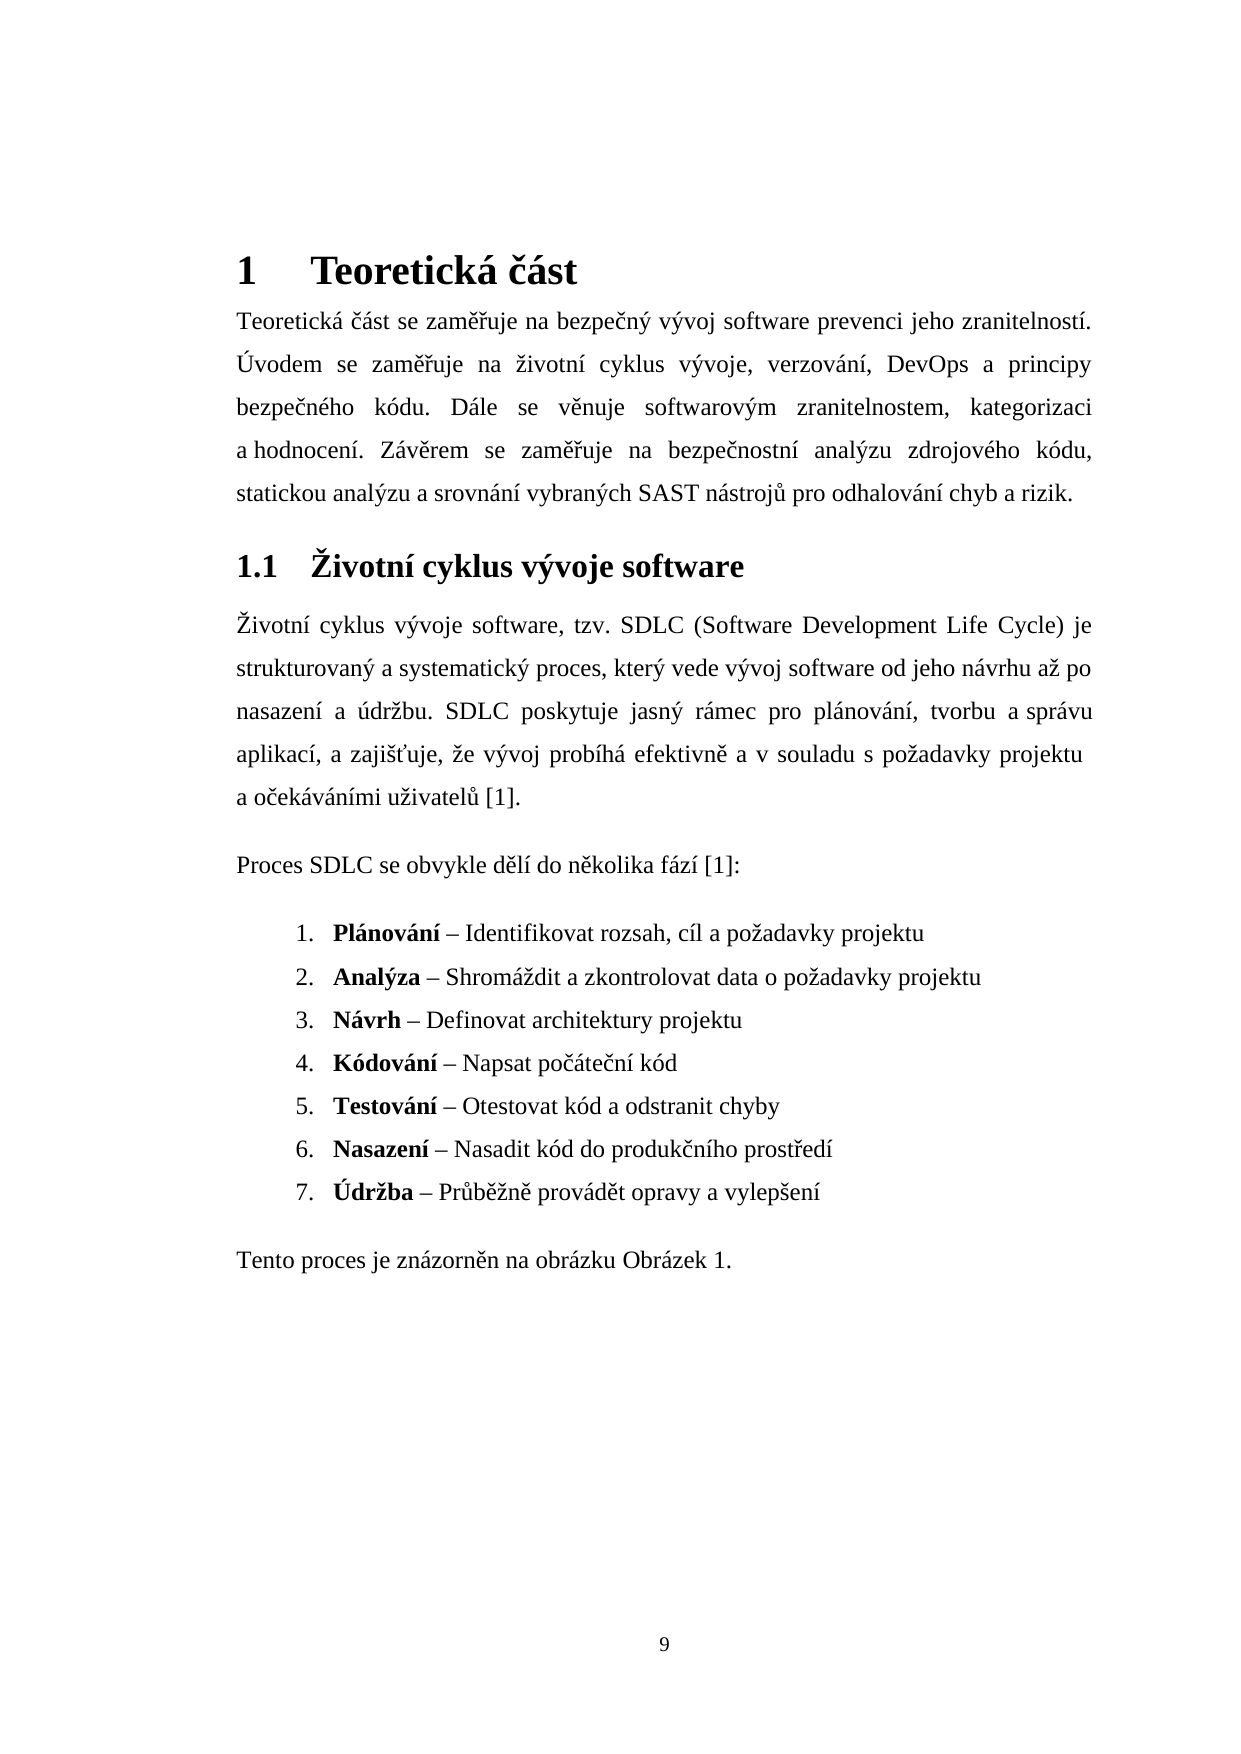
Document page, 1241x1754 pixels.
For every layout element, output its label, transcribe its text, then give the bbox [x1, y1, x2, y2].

text Proces SDLC se obvykle dělí do několika fází [1]: [236, 850, 1092, 879]
list Kódování – Napsat počáteční kód [295, 1048, 1092, 1077]
list Nasazení – Nasadit kód do produkčního prostředí [295, 1134, 1092, 1163]
text Teoretická část se zaměřuje na bezpečný vývoj software prevenci jeho zranitelností. Úvodem se zaměřuje na životní cyklus vývoje, verzování, DevOps a principy bezpečného kódu. Dále se věnuje softwarovým zranitelnostem, kategorizaci a hodnocení. Závěrem se zaměřuje na bezpečnostní analýzu zdrojového kódu, statickou analýzu a srovnání vybraných SAST nástrojů pro odhalování chyb a rizik. [236, 306, 1092, 507]
list Testování – Otestovat kód a odstranit chyby [295, 1091, 1092, 1120]
list Údržba – Průběžně provádět opravy a vylepšení [295, 1177, 1092, 1206]
subtitle Teoretická část [236, 245, 1092, 293]
list Návrh – Definovat architektury projektu [295, 1005, 1092, 1033]
text Tento proces je znázorněn na obrázku 1. [236, 1245, 1092, 1274]
subtitle Životní cyklus vývoje software [236, 546, 1092, 585]
text Životní cyklus vývoje software, tzv. SDLC (Software Development Life Cycle) je strukturovaný a systematický proces, který vede vývoj software od jeho návrhu až po nasazení a údržbu. SDLC poskytuje jasný rámec pro plánování, tvorbu a správu aplikací, a zajišťuje, že vývoj probíhá efektivně a v souladu s požadavky projektu a očekáváními uživatelů [1]. [236, 610, 1092, 811]
list Plánování – Identifikovat rozsah, cíl a požadavky projektu [295, 918, 1092, 947]
list Analýza – Shromáždit a zkontrolovat data o požadavky projektu [295, 962, 1092, 990]
